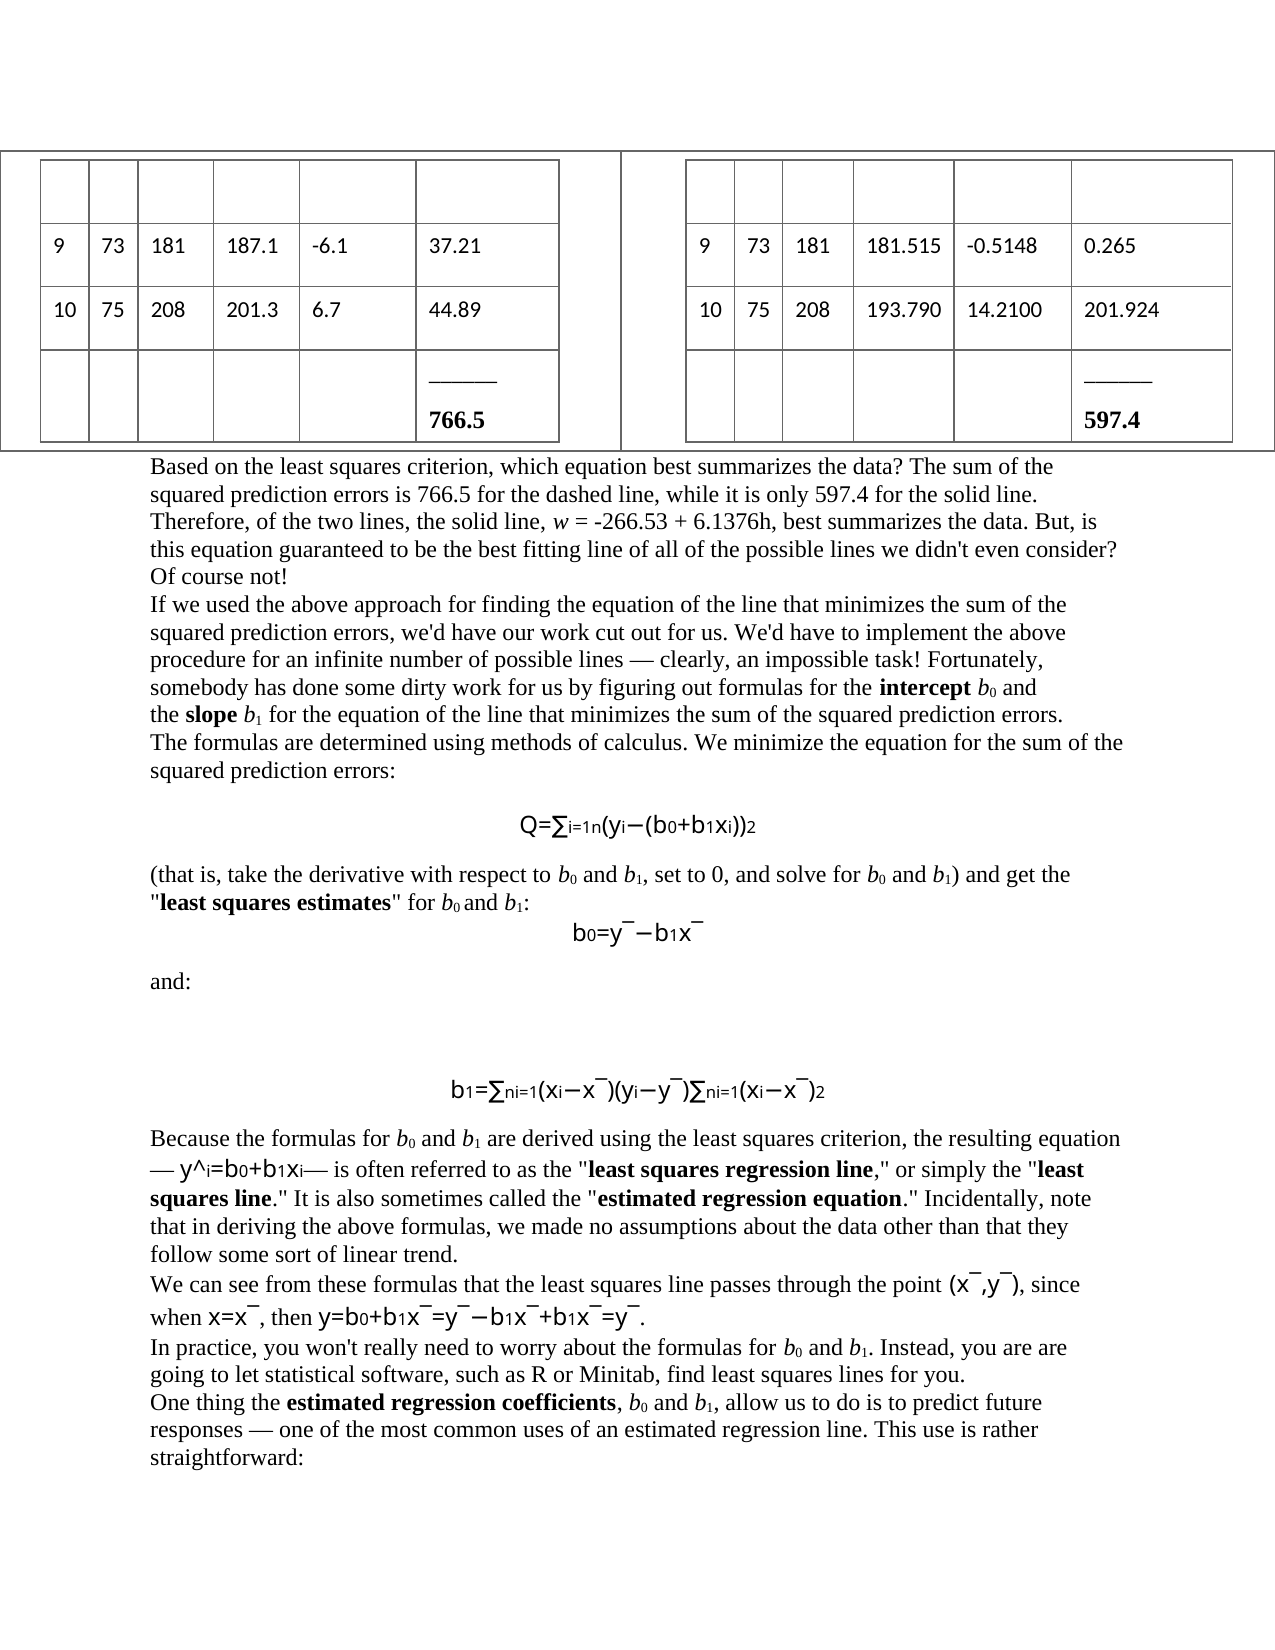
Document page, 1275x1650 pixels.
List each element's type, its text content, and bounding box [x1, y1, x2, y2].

table_header [1, 152, 620, 450]
text We can see from these formulas that the least squares line passes through the point (x¯,y¯), since when x=x¯, then y=b0+b1x¯=y¯−b1x¯+b1x¯=y¯. [150, 1267, 1125, 1332]
text One thing the estimated regression coefficients, b0 and b1, allow us to do is to predict future responses — one of the most common uses of an estimated regression line. This use is rather straightforward: [150, 1388, 1125, 1471]
text If we used the above approach for finding the equation of the line that minimizes the sum of the squared prediction errors, we'd have our work cut out for us. We'd have to implement the above procedure for an infinite number of possible lines — clearly, an impossible task! Fortunately, somebody has done some dirty work for us by figuring out formulas for the intercept b0 and the slope b1 for the equation of the line that minimizes the sum of the squared prediction errors. [150, 590, 1125, 728]
text Because the formulas for b0 and b1 are derived using the least squares criterion, the resulting equation — y^i=b0+b1xi— is often referred to as the "least squares regression line," or simply the "least squares line." It is also sometimes called the "estimated regression equation." Incidentally, note that in deriving the above formulas, we made no assumptions about the data other than that they follow some sort of linear trend. [150, 1124, 1125, 1267]
table_header [622, 152, 1274, 450]
text b1=∑ni=1(xi−x¯)(yi−y¯)∑ni=1(xi−x¯)2 [150, 1072, 1125, 1105]
text The formulas are determined using methods of calculus. We minimize the equation for the sum of the squared prediction errors: [150, 728, 1125, 783]
text Based on the least squares criterion, which equation best summarizes the data? The sum of the squared prediction errors is 766.5 for the dashed line, while it is only 597.4 for the solid line. Therefore, of the two lines, the solid line, w = -266.53 + 6.1376h, best summarizes the data. But, is this equation guaranteed to be the best fitting line of all of the possible lines we didn't even consider? Of course not! [150, 452, 1125, 590]
text Q=∑i=1n(yi−(b0+b1xi))2 [150, 808, 1125, 841]
text and: [150, 967, 1125, 995]
text (that is, take the derivative with respect to b0 and b1, set to 0, and solve for b0 and b1) and get the "least squares estimates" for b0 and b1: [150, 860, 1125, 915]
text b0=y¯−b1x¯ [150, 915, 1125, 948]
text In practice, you won't really need to worry about the formulas for b0 and b1. Instead, you are are going to let statistical software, such as R or Minitab, find least squares lines for you. [150, 1332, 1125, 1388]
